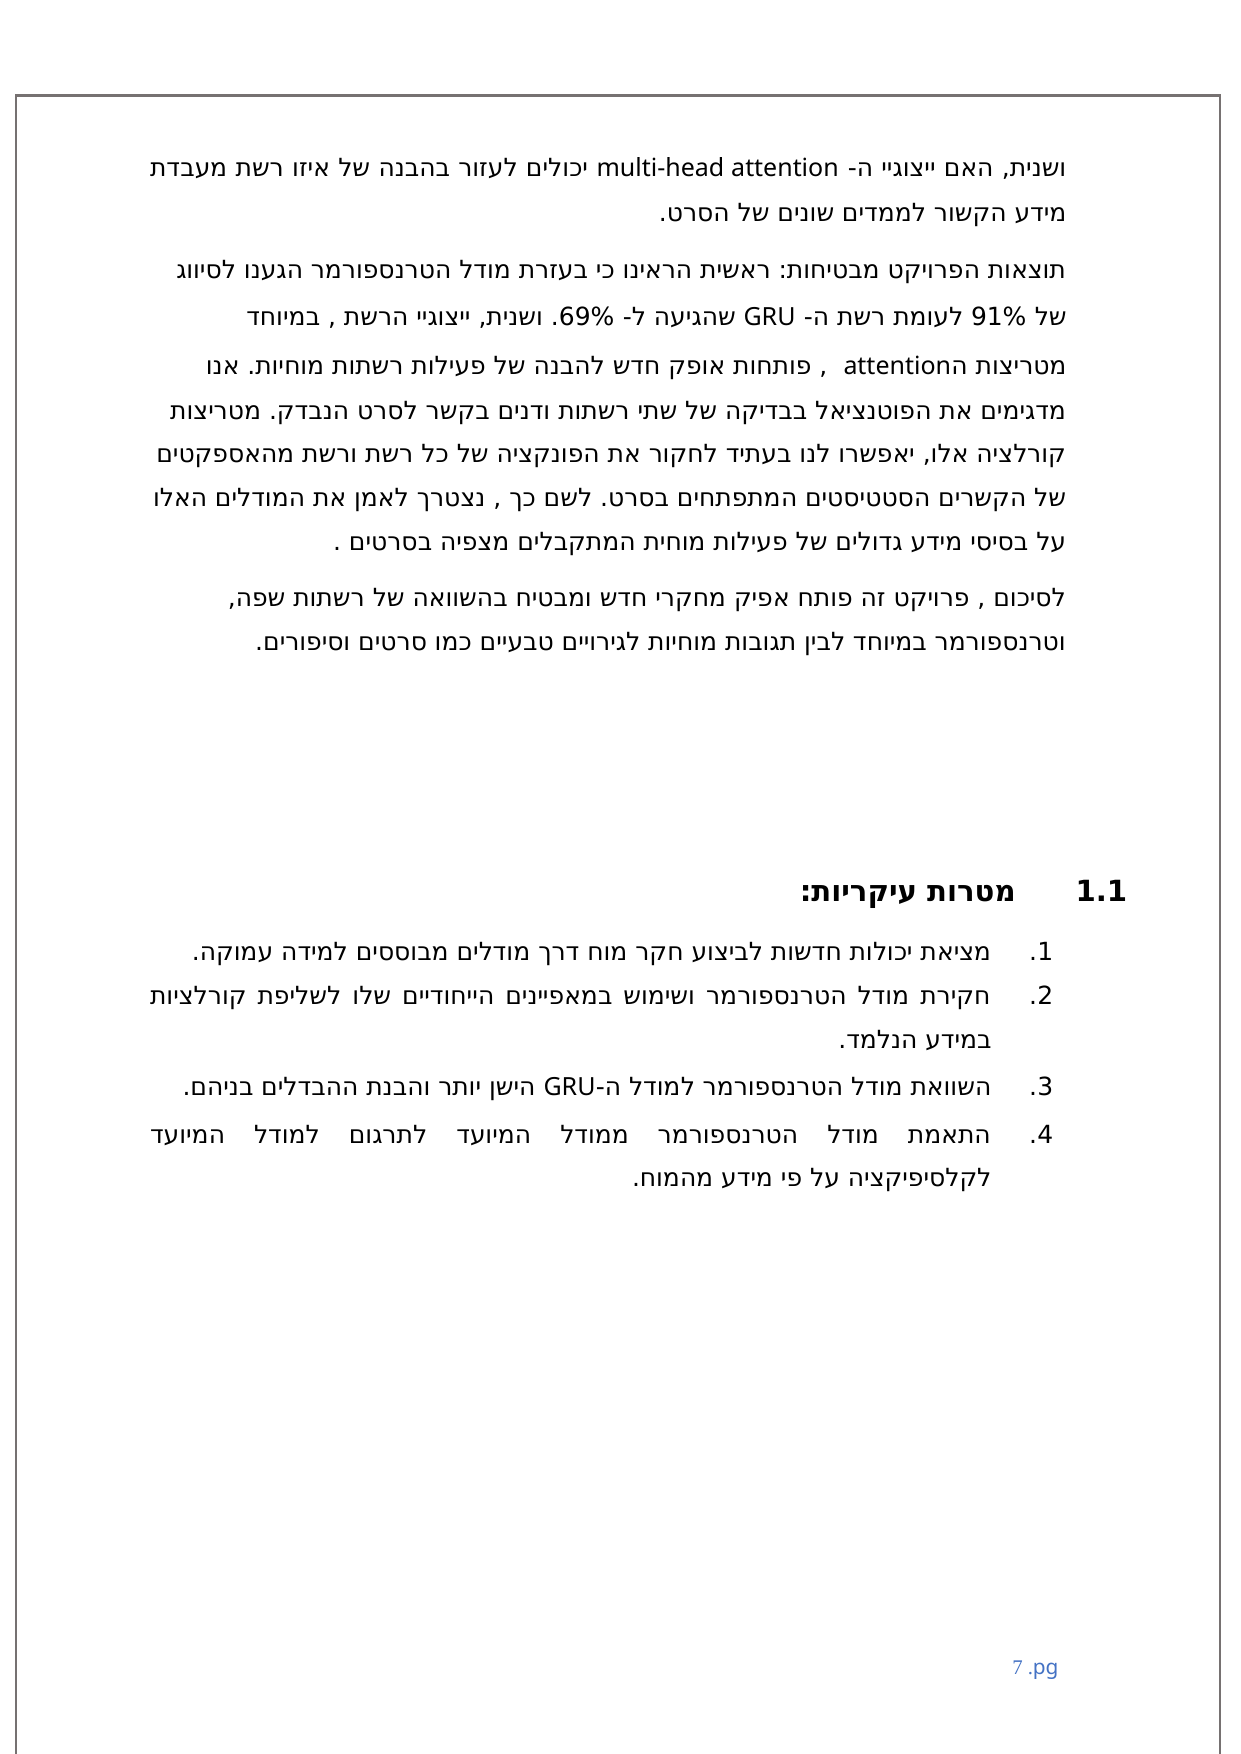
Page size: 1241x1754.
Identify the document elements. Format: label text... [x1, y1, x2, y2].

list מציאת יכולות חדשות לביצוע חקר מוח דרך מודלים מבוססים למידה עמוקה. [150, 937, 1029, 967]
list חקירת מודל הטרנספורמר ושימוש במאפיינים הייחודיים שלו לשליפת קורלציות במידע הנלמד. [150, 981, 1029, 1054]
text תוצאות הפרויקט מבטיחות: ראשית הראינו כי בעזרת מודל הטרנספורמר הגענו לסיווג של 91% לעומת רשת ה- GRU שהגיעה ל- 69%. ושנית, ייצוגיי הרשת , במיוחד מטריצות הattention , פותחות אופק חדש להבנה של פעילות רשתות מוחיות. אנו מדגימים את הפוטנציאל בבדיקה של שתי רשתות ודנים בקשר לסרט הנבדק. מטריצות קורלציה אלו, יאפשרו לנו בעתיד לחקור את הפונקציה של כל רשת ורשת מהאספקטים של הקשרים הסטטיסטים המתפתחים בסרט. לשם כך , נצטרך לאמן את המודלים האלו על בסיסי מידע גדולים של פעילות מוחית המתקבלים מצפיה בסרטים . [150, 255, 1067, 556]
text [150, 150, 1067, 228]
list התאמת מודל הטרנספורמר ממודל המיועד לתרגום למודל המיועד לקלסיפיקציה על פי מידע מהמוח. [150, 1120, 1029, 1193]
list השוואת מודל הטרנספורמר למודל ה-GRU הישן יותר והבנת ההבדלים בניהם. [150, 1069, 1029, 1103]
text לסיכום , פרויקט זה פותח אפיק מחקרי חדש ומבטיח בהשוואה של רשתות שפה, וטרנספורמר במיוחד לבין תגובות מוחיות לגירויים טבעיים כמו סרטים וסיפורים. [150, 583, 1067, 656]
subtitle מטרות עיקריות: [150, 874, 1075, 908]
